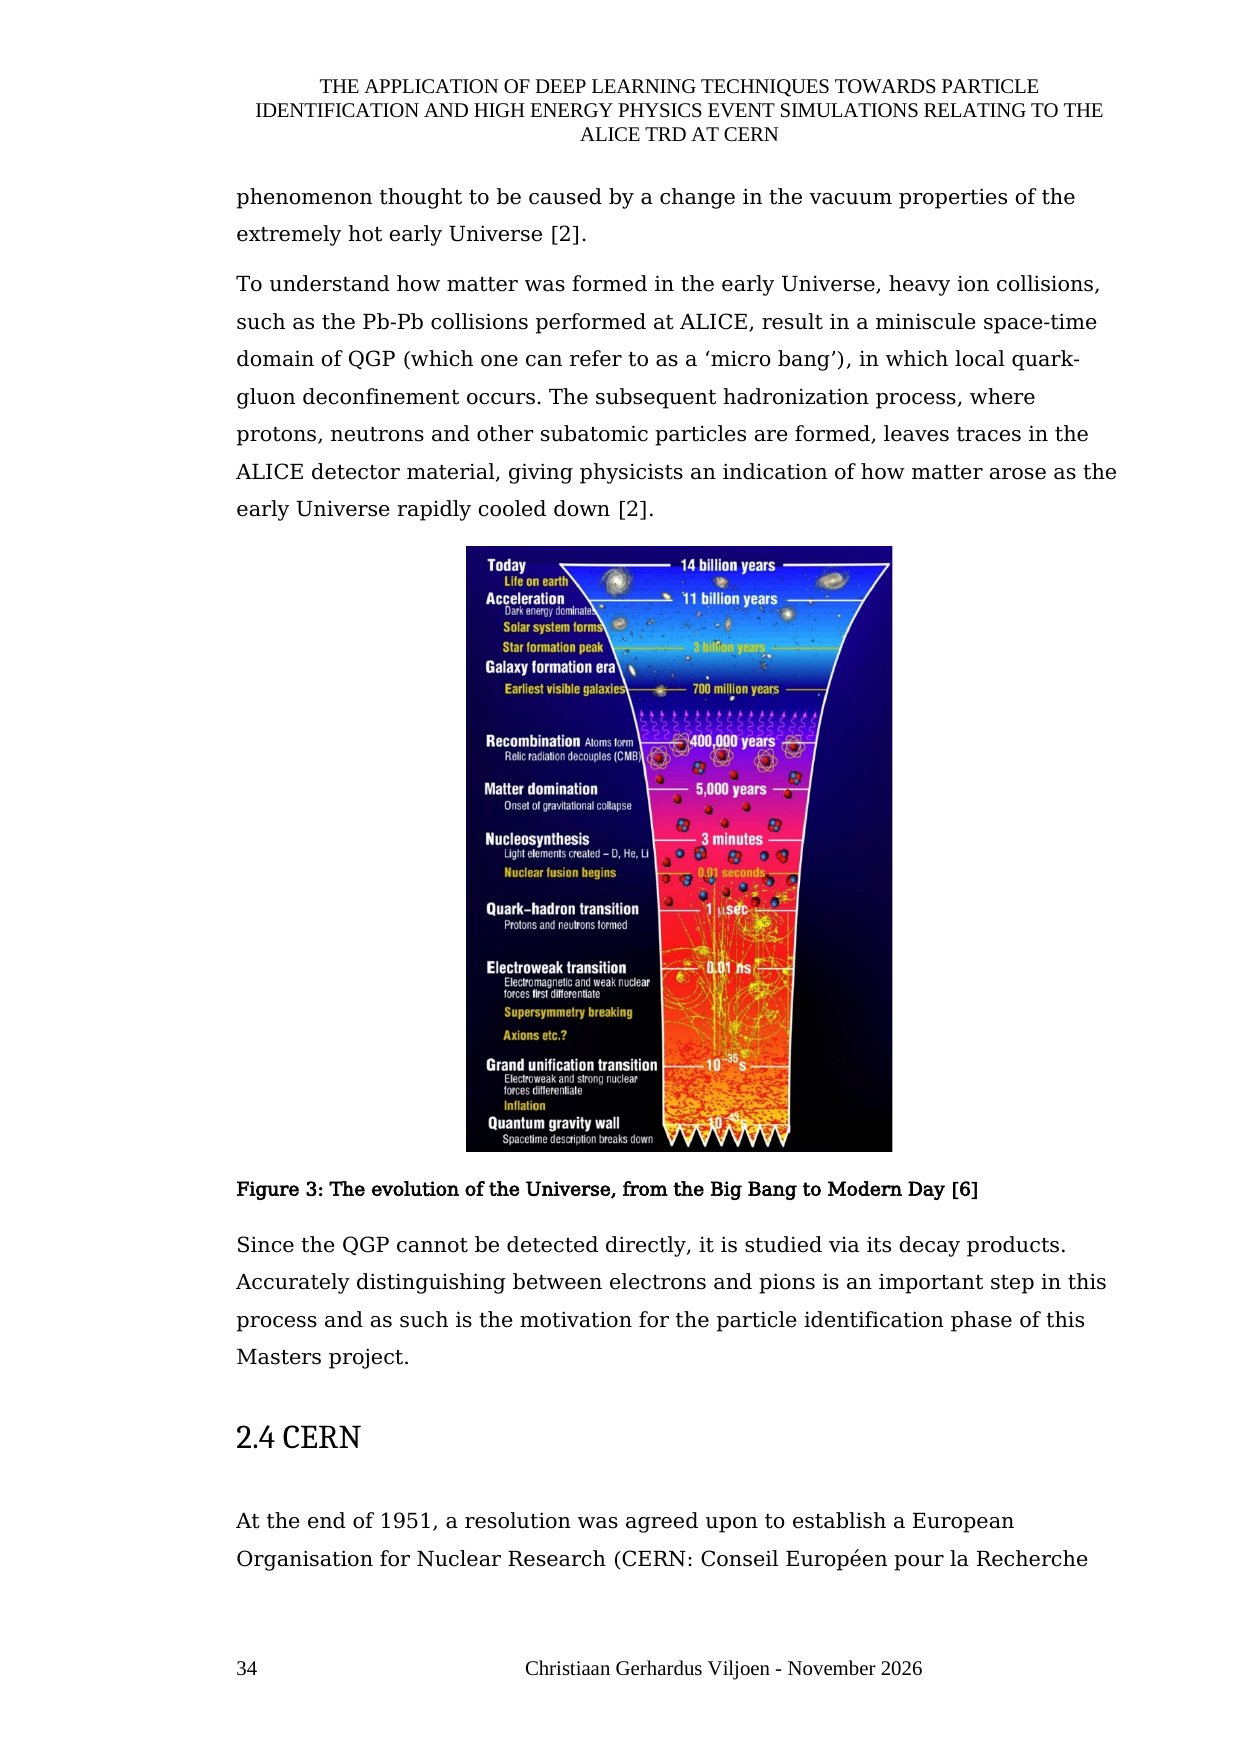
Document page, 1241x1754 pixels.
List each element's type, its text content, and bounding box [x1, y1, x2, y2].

text Since the QGP cannot be detected directly, it is studied via its decay products. Accurately distinguishing between electrons and pions is an important step in this process and as such is the motivation for the particle identification phase of this Masters project. [236, 1231, 1122, 1369]
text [236, 1508, 1122, 1571]
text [236, 183, 1122, 246]
text Figure 3: The evolution of the Universe, from the Big Bang to Modern Day [236, 1177, 1122, 1199]
subtitle CERN [236, 1419, 1122, 1457]
picture [466, 546, 893, 1152]
text To understand how matter was formed in the early Universe, heavy ion collisions, such as the Pb-Pb collisions performed at ALICE, result in a miniscule space-time domain of QGP (which one can refer to as a ‘micro bang’), in which local quark-gluon deconfinement occurs. The subsequent hadronization process, where protons, neutrons and other subatomic particles are formed, leaves traces in the ALICE detector material, giving physicists an indication of how matter arose as the early Universe rapidly cooled down . [236, 271, 1122, 521]
